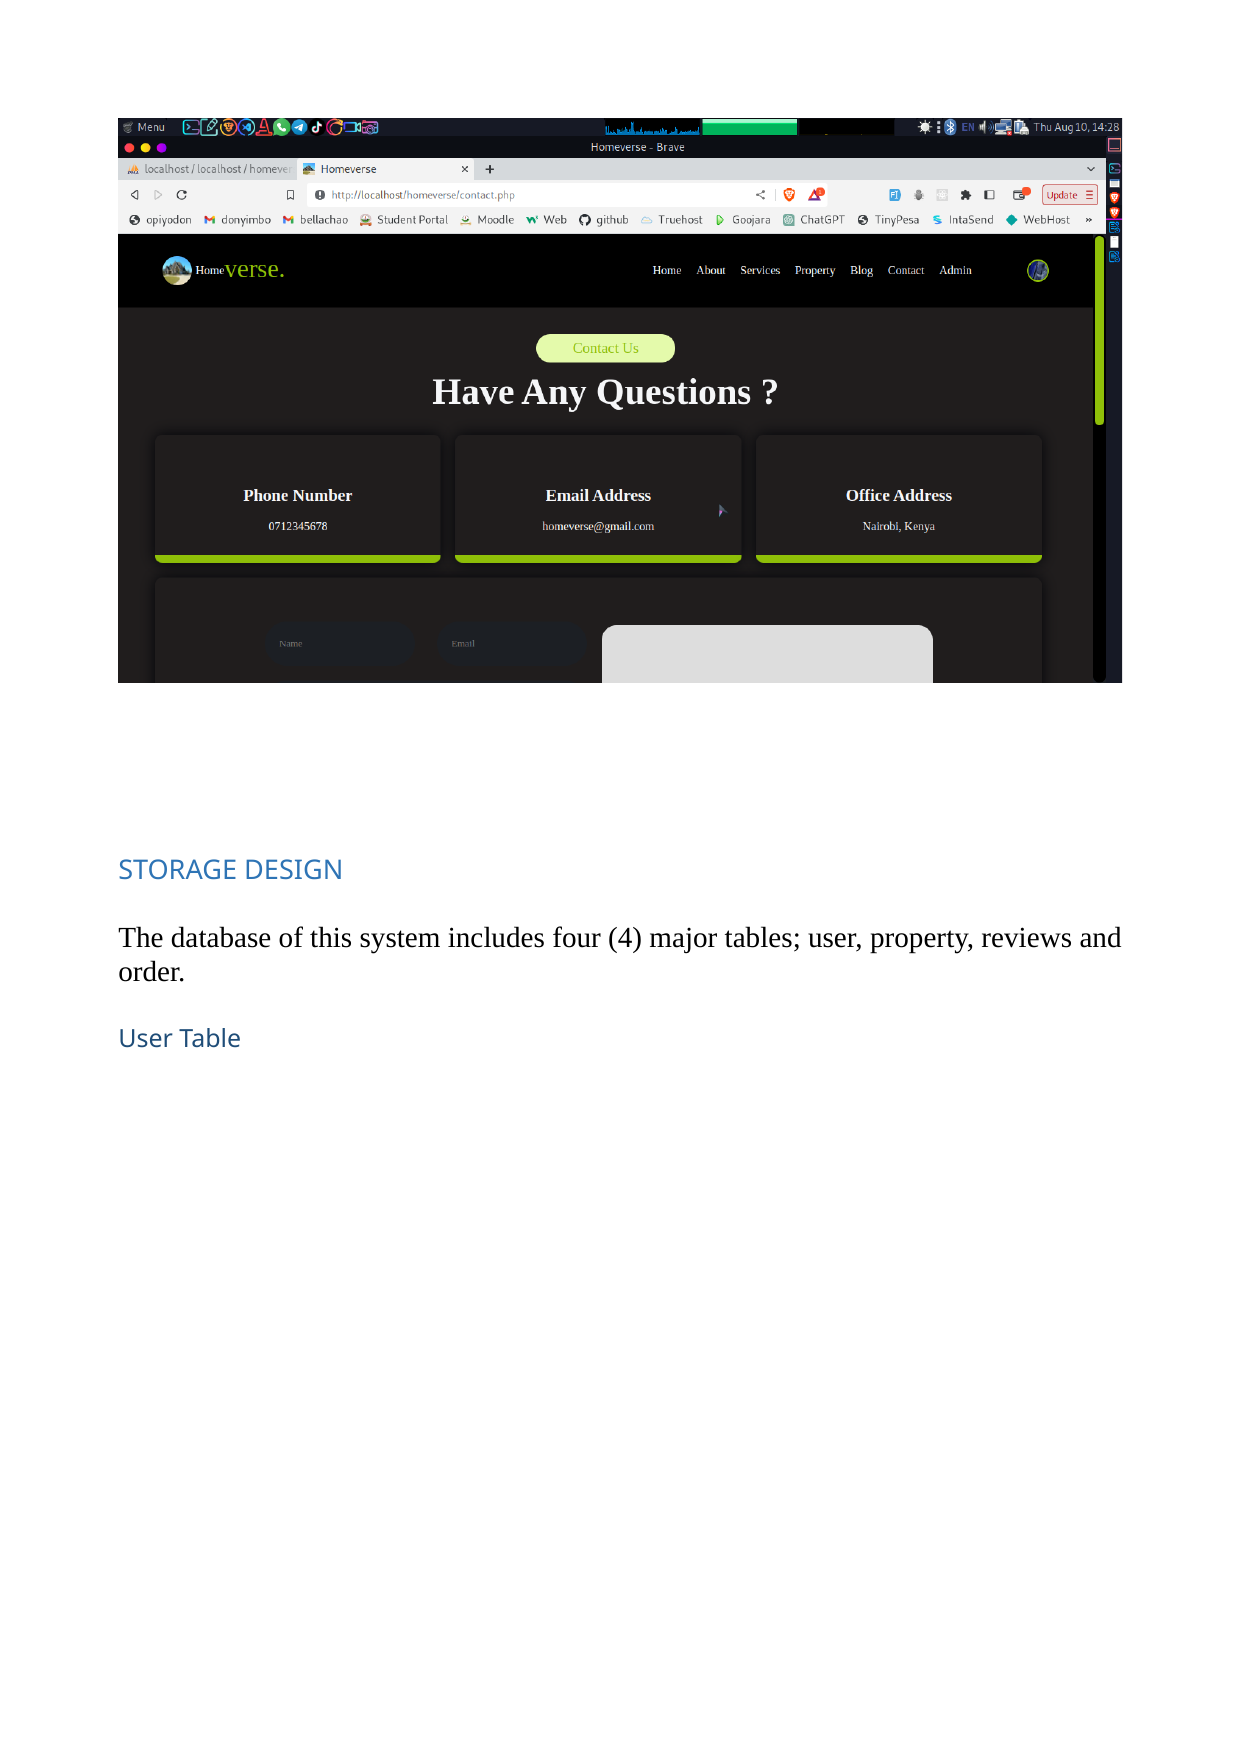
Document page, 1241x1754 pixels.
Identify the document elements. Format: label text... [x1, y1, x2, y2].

text The database of this system includes four (4) major tables; user, property, reviews and order. [118, 921, 1122, 988]
subtitle User Table [118, 1021, 1122, 1054]
picture [118, 118, 1123, 683]
subtitle STORAGE DESIGN [118, 850, 1122, 887]
